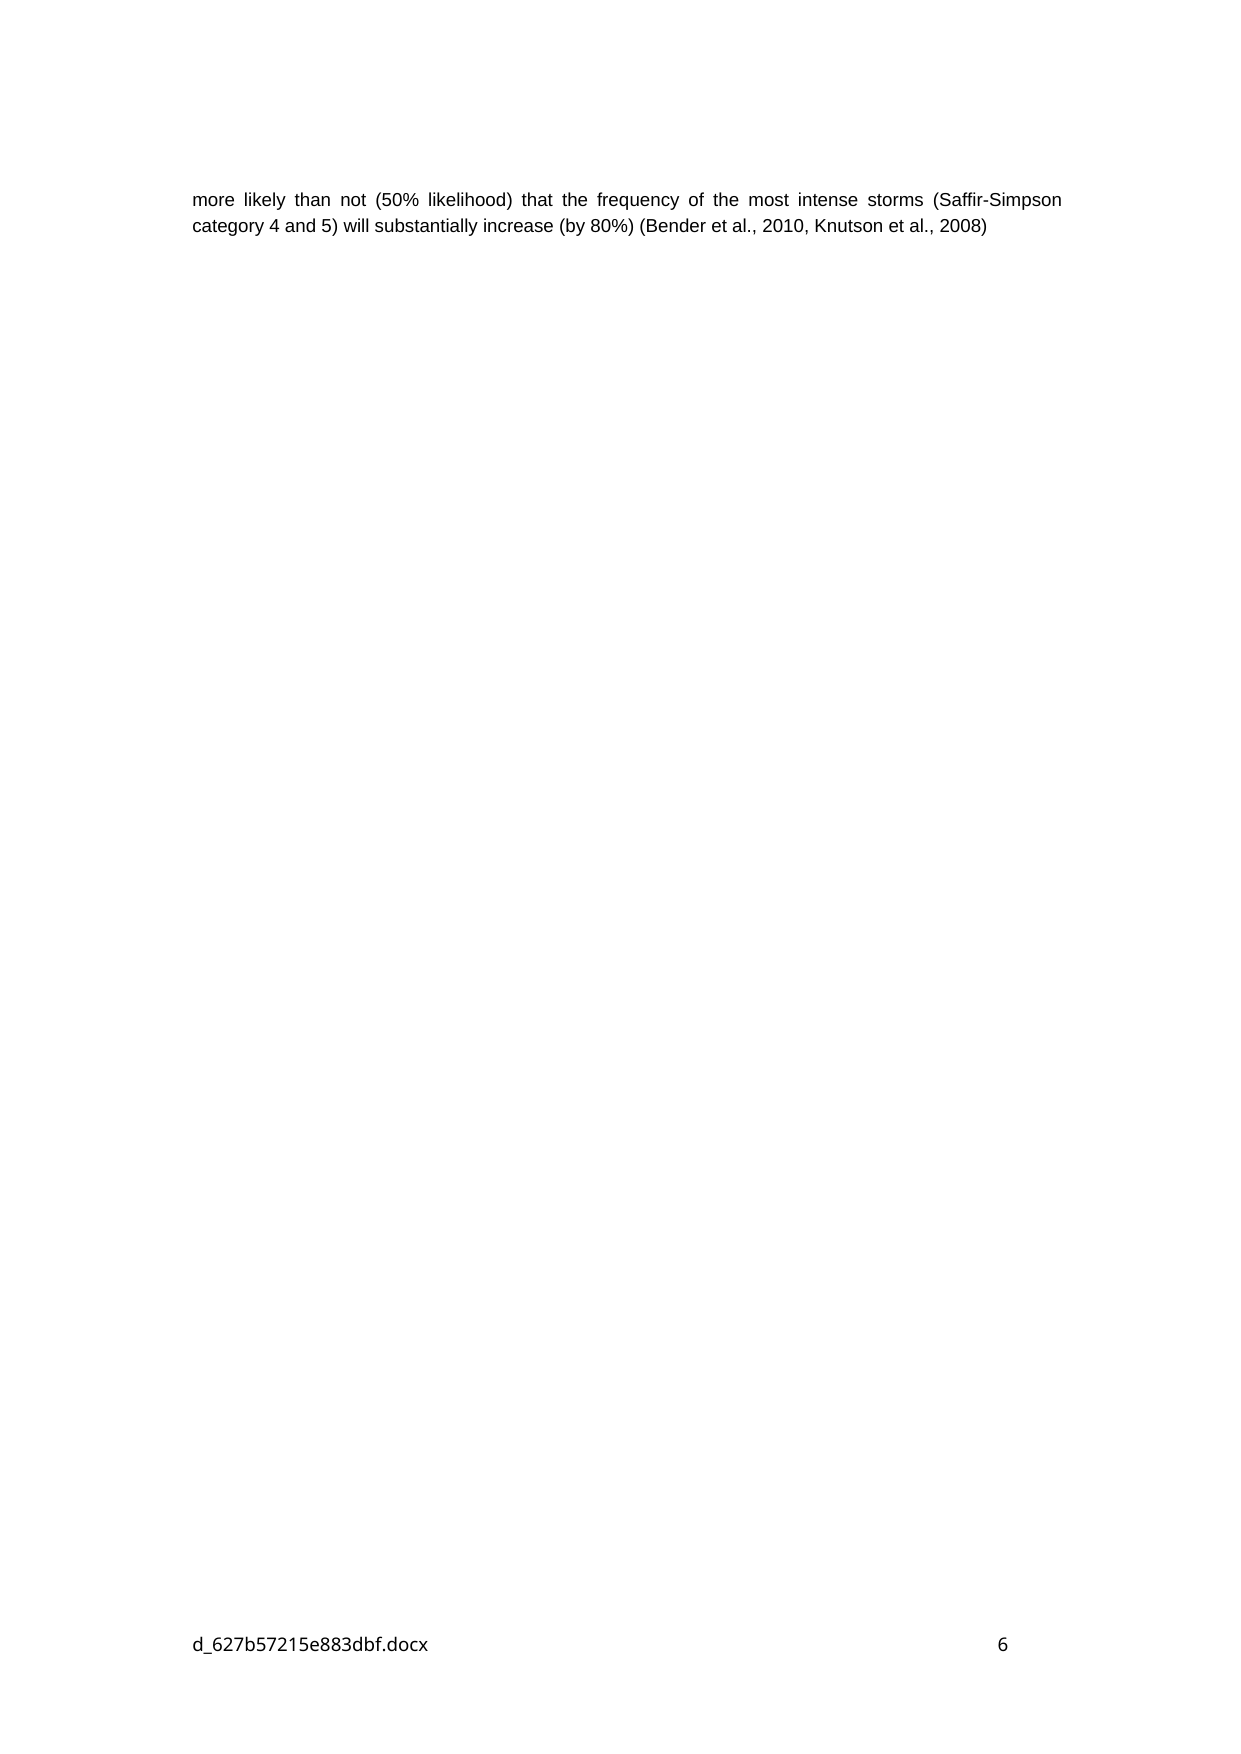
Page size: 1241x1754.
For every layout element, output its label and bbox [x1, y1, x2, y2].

text [192, 189, 1063, 237]
